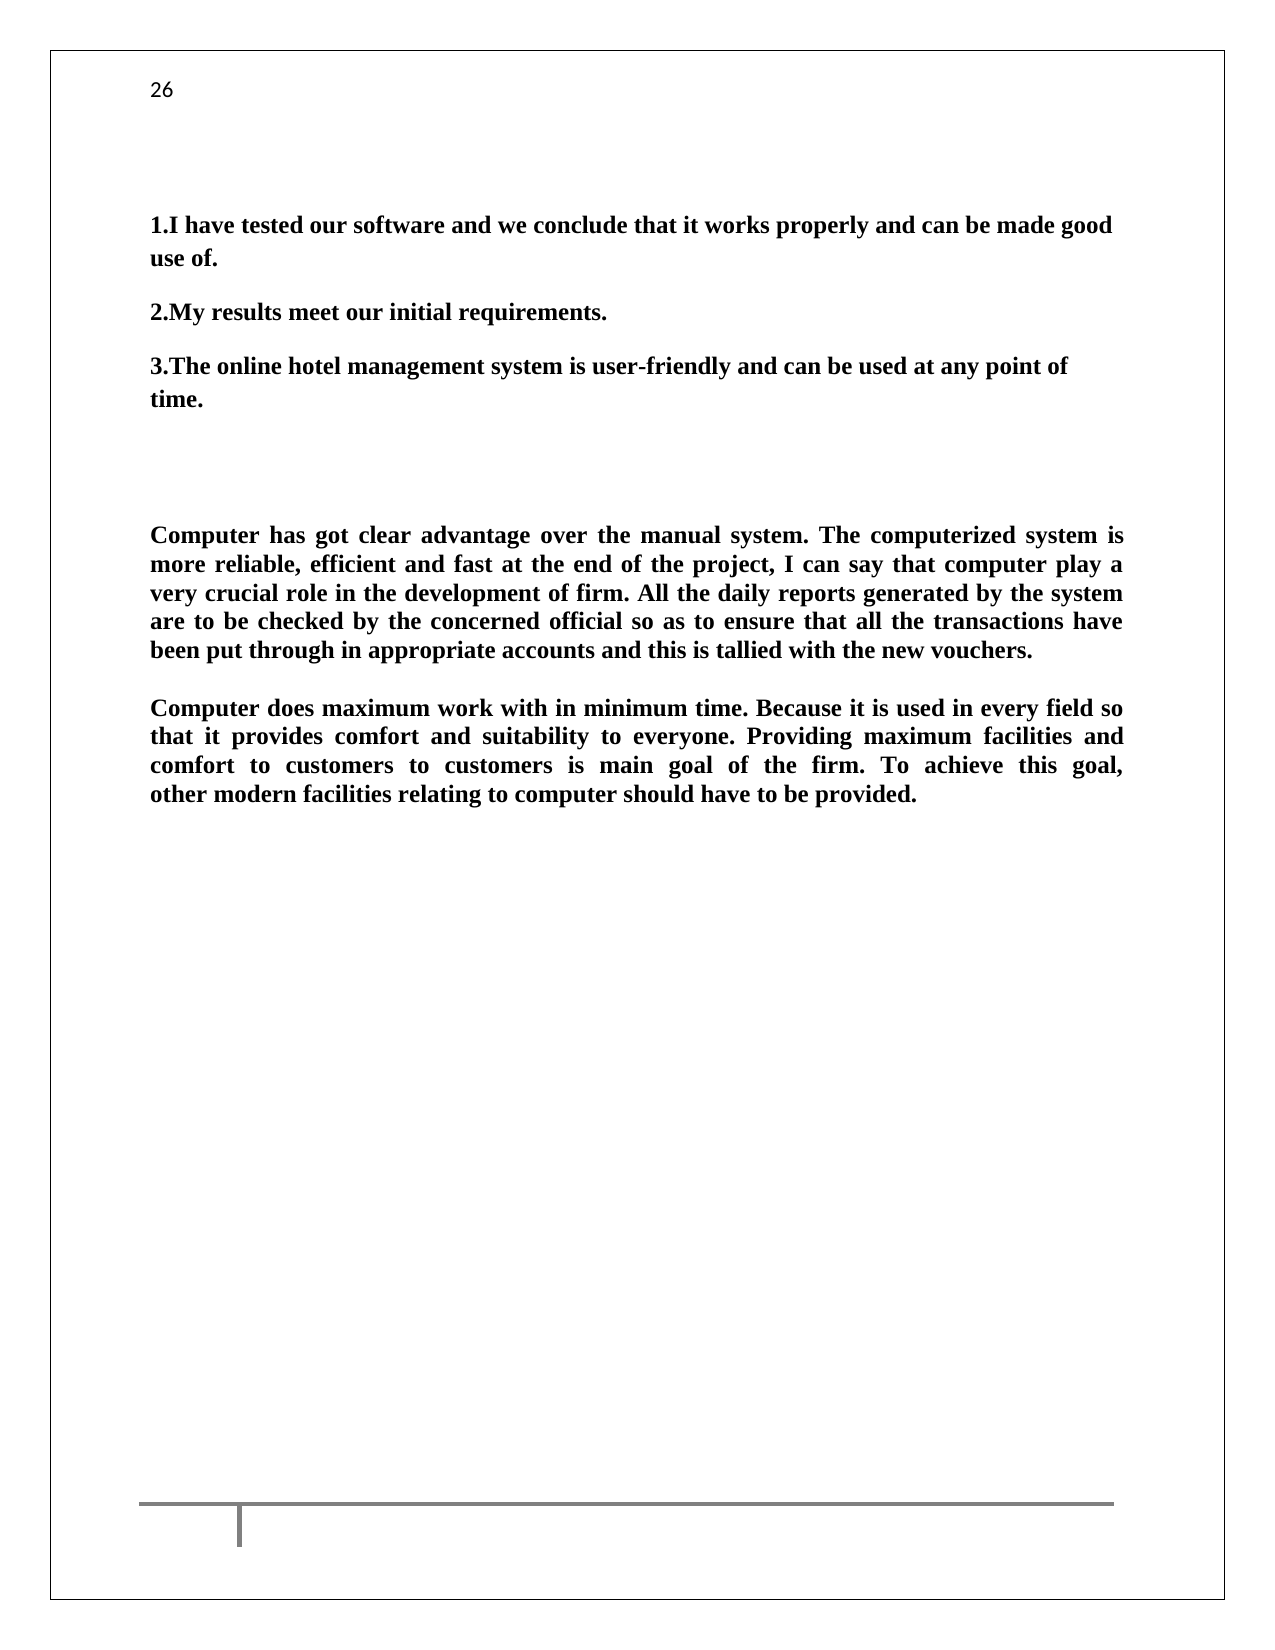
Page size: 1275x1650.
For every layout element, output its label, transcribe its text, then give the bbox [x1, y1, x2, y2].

text 3.The online hotel management system is user-friendly and can be used at any point of time. [150, 351, 1125, 412]
text Computer does maximum work with in minimum time. Because it is used in every field so that it provides comfort and suitability to everyone. Providing maximum facilities and comfort to customers to customers is main goal of the firm. To achieve this goal, other modern facilities relating to computer should have to be provided. [150, 693, 1125, 808]
text Computer has got clear advantage over the manual system. The computerized system is more reliable, efficient and fast at the end of the project, I can say that computer play a very crucial role in the development of firm. All the daily reports generated by the system are to be checked by the concerned official so as to ensure that all the transactions have been put through in appropriate accounts and this is tallied with the new vouchers. [150, 520, 1125, 664]
text 1.I have tested our software and we conclude that it works properly and can be made good use of. [150, 210, 1125, 272]
text 2.My results meet our initial requirements. [150, 297, 1125, 326]
